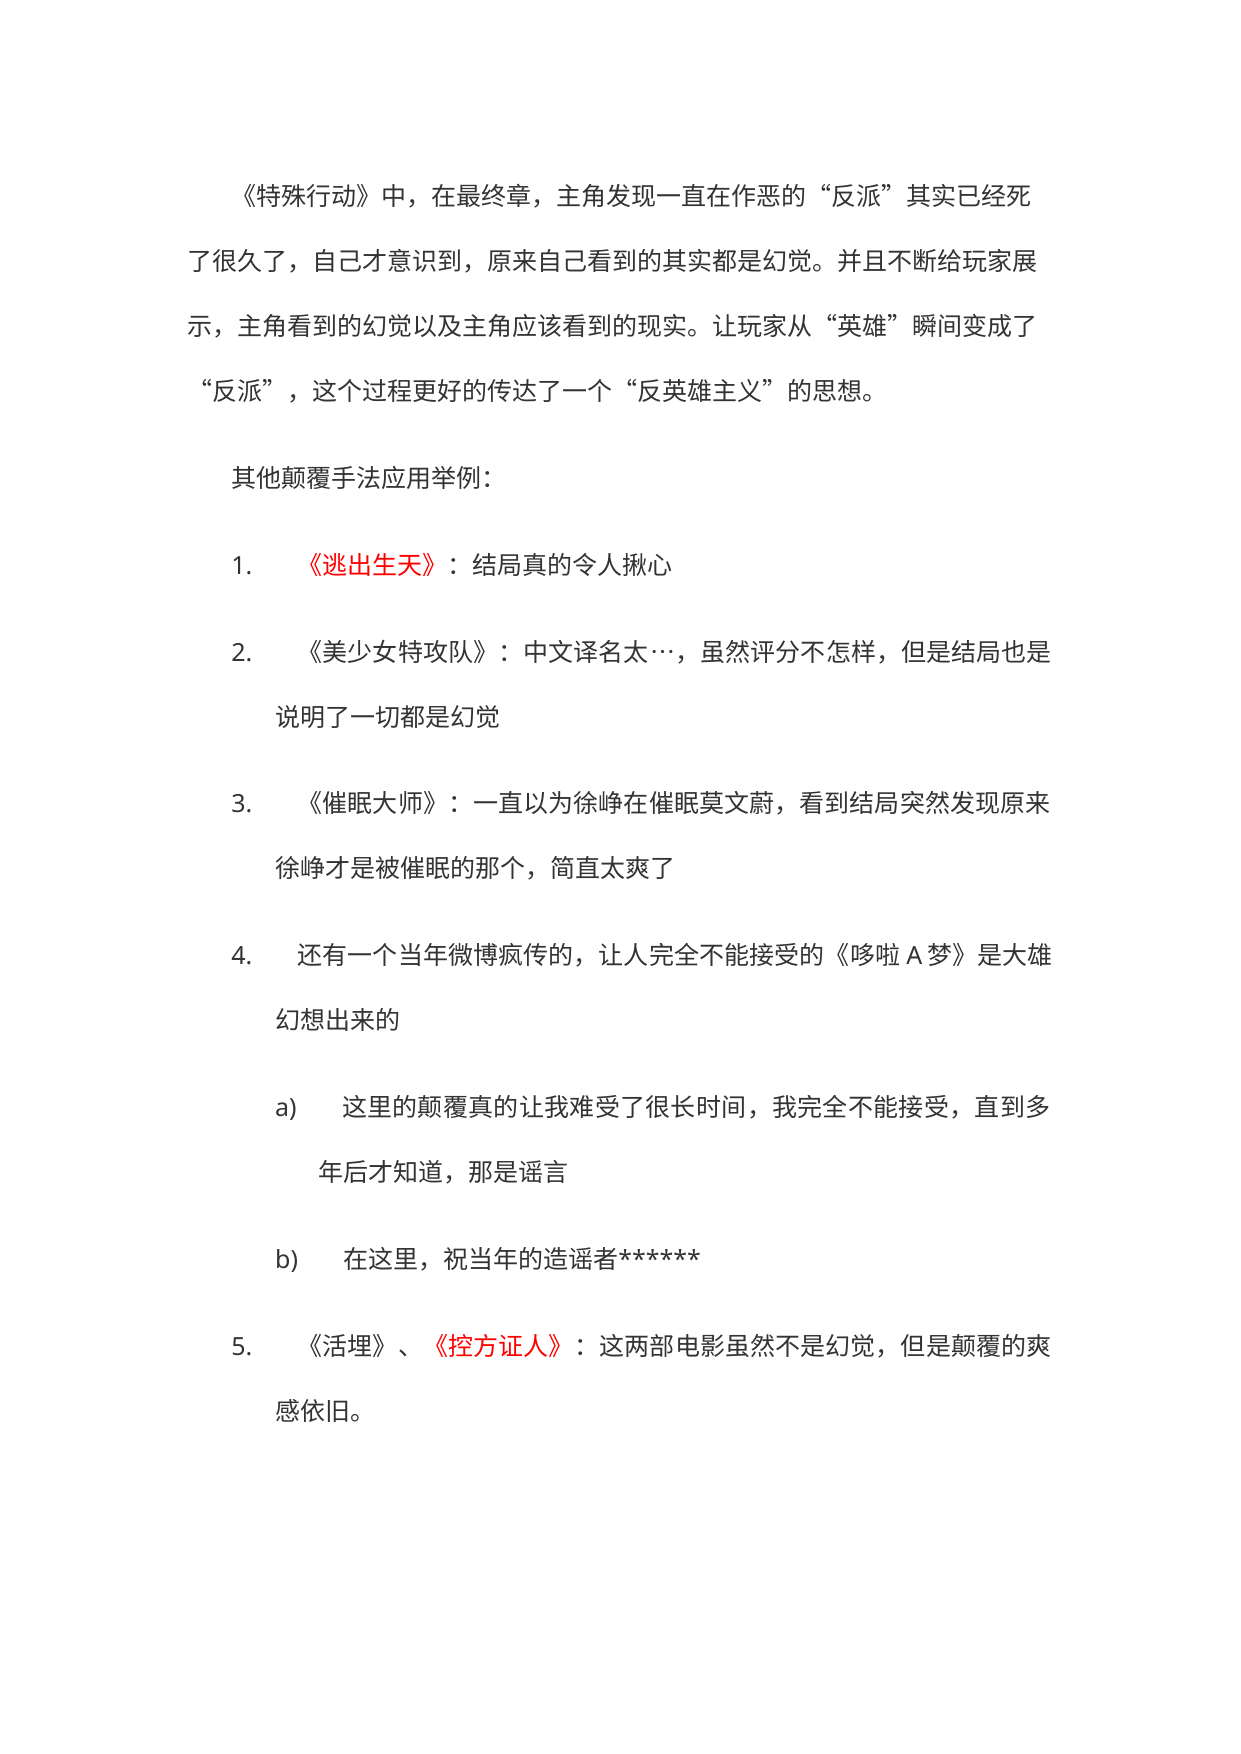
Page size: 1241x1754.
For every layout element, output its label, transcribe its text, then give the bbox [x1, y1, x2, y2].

text 4. 还有一个当年微博疯传的，让人完全不能接受的《哆啦A梦》是大雄幻想出来的 [231, 921, 1053, 1051]
text 5. 《活埋》、《控方证人》：这两部电影虽然不是幻觉，但是颠覆的爽感依旧。 [231, 1312, 1053, 1442]
text 2. 《美少女特攻队》：中文译名太…，虽然评分不怎样，但是结局也是说明了一切都是幻觉 [231, 618, 1053, 748]
text b) 在这里，祝当年的造谣者****** [275, 1225, 1053, 1290]
text 《特殊行动》中，在最终章，主角发现一直在作恶的“反派”其实已经死了很久了，自己才意识到，原来自己看到的其实都是幻觉。并且不断给玩家展示，主角看到的幻觉以及主角应该看到的现实。让玩家从“英雄”瞬间变成了“反派”，这个过程更好的传达了一个“反英雄主义”的思想。 [187, 162, 1053, 422]
text 1. 《逃出生天》：结局真的令人揪心 [231, 531, 1053, 596]
text 其他颠覆手法应用举例： [187, 444, 1053, 509]
text a) 这里的颠覆真的让我难受了很长时间，我完全不能接受，直到多年后才知道，那是谣言 [275, 1073, 1053, 1203]
text 3. 《催眠大师》：一直以为徐峥在催眠莫文蔚，看到结局突然发现原来徐峥才是被催眠的那个，简直太爽了 [231, 769, 1053, 899]
